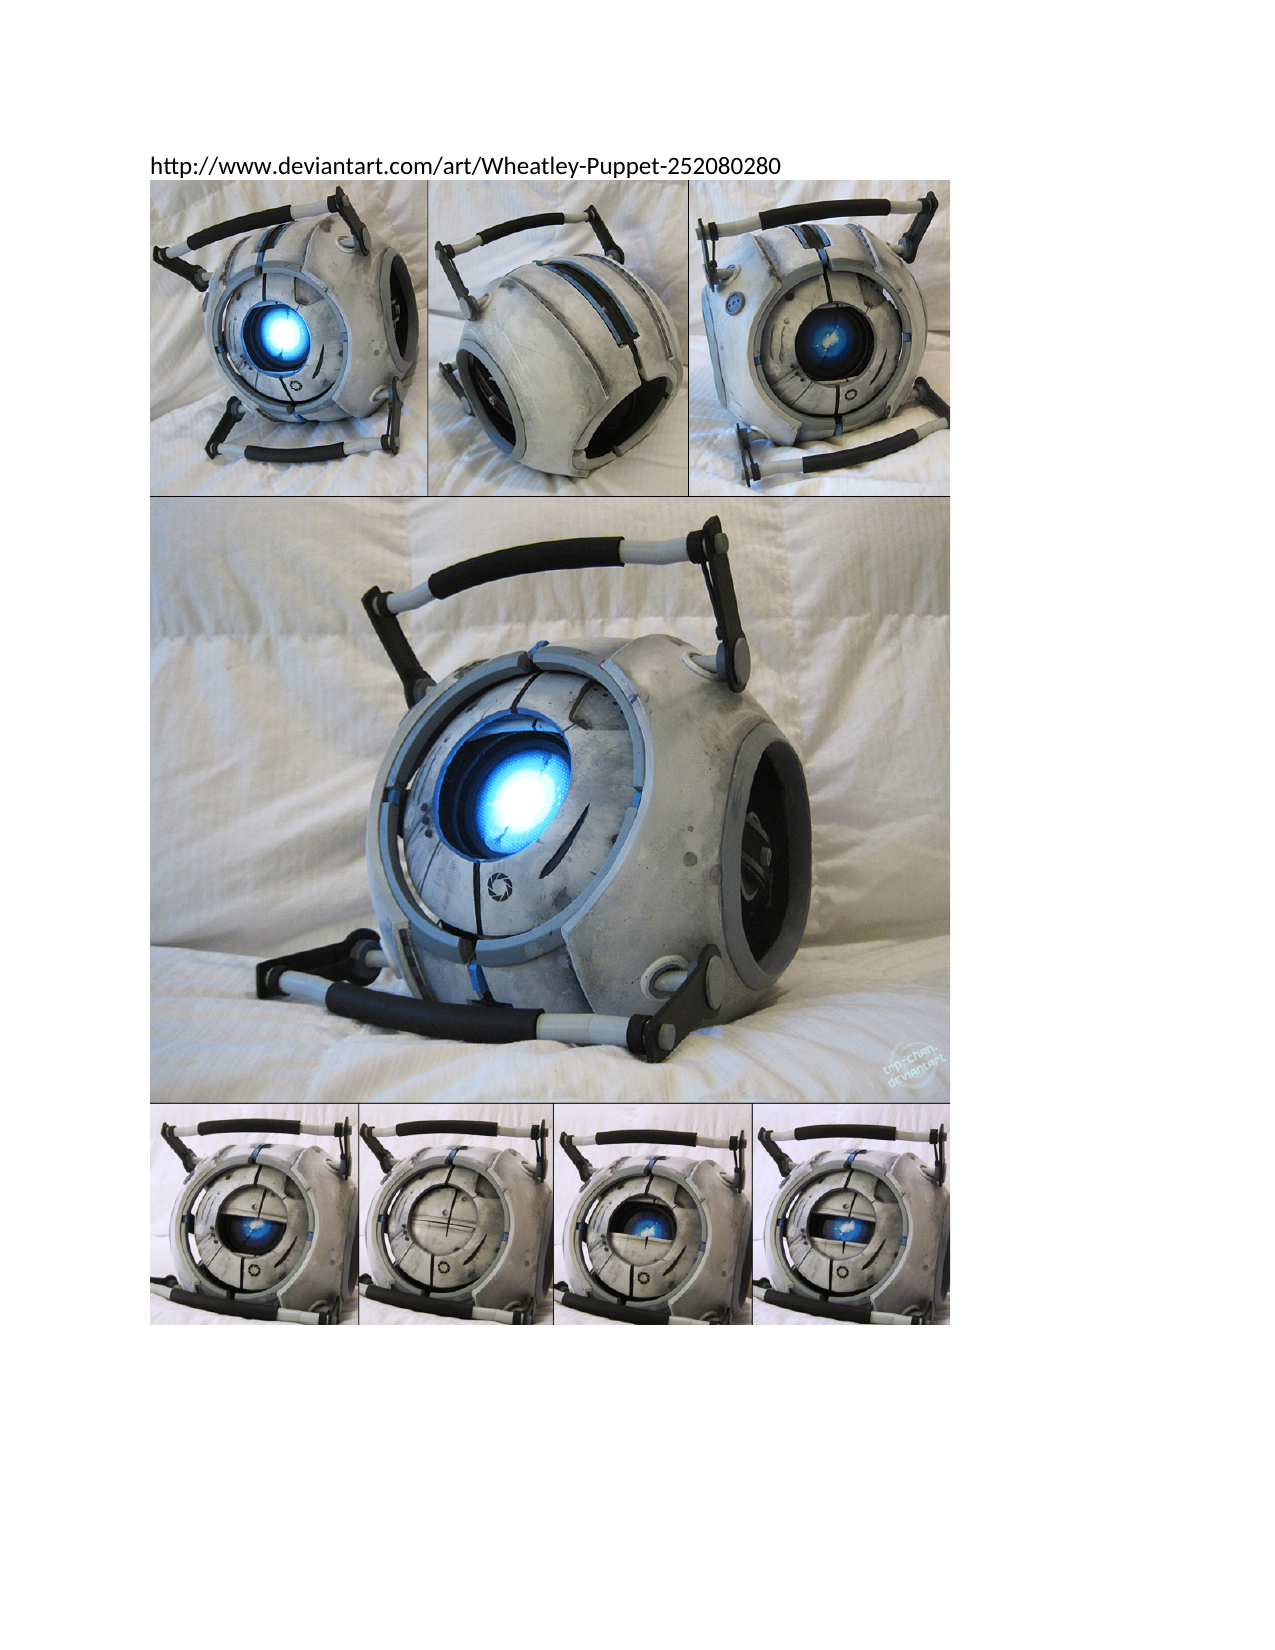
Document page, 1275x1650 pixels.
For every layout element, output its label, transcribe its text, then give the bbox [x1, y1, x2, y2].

picture [150, 180, 951, 1325]
text http://www.deviantart.com/art/Wheatley-Puppet-252080280 [150, 150, 1125, 181]
